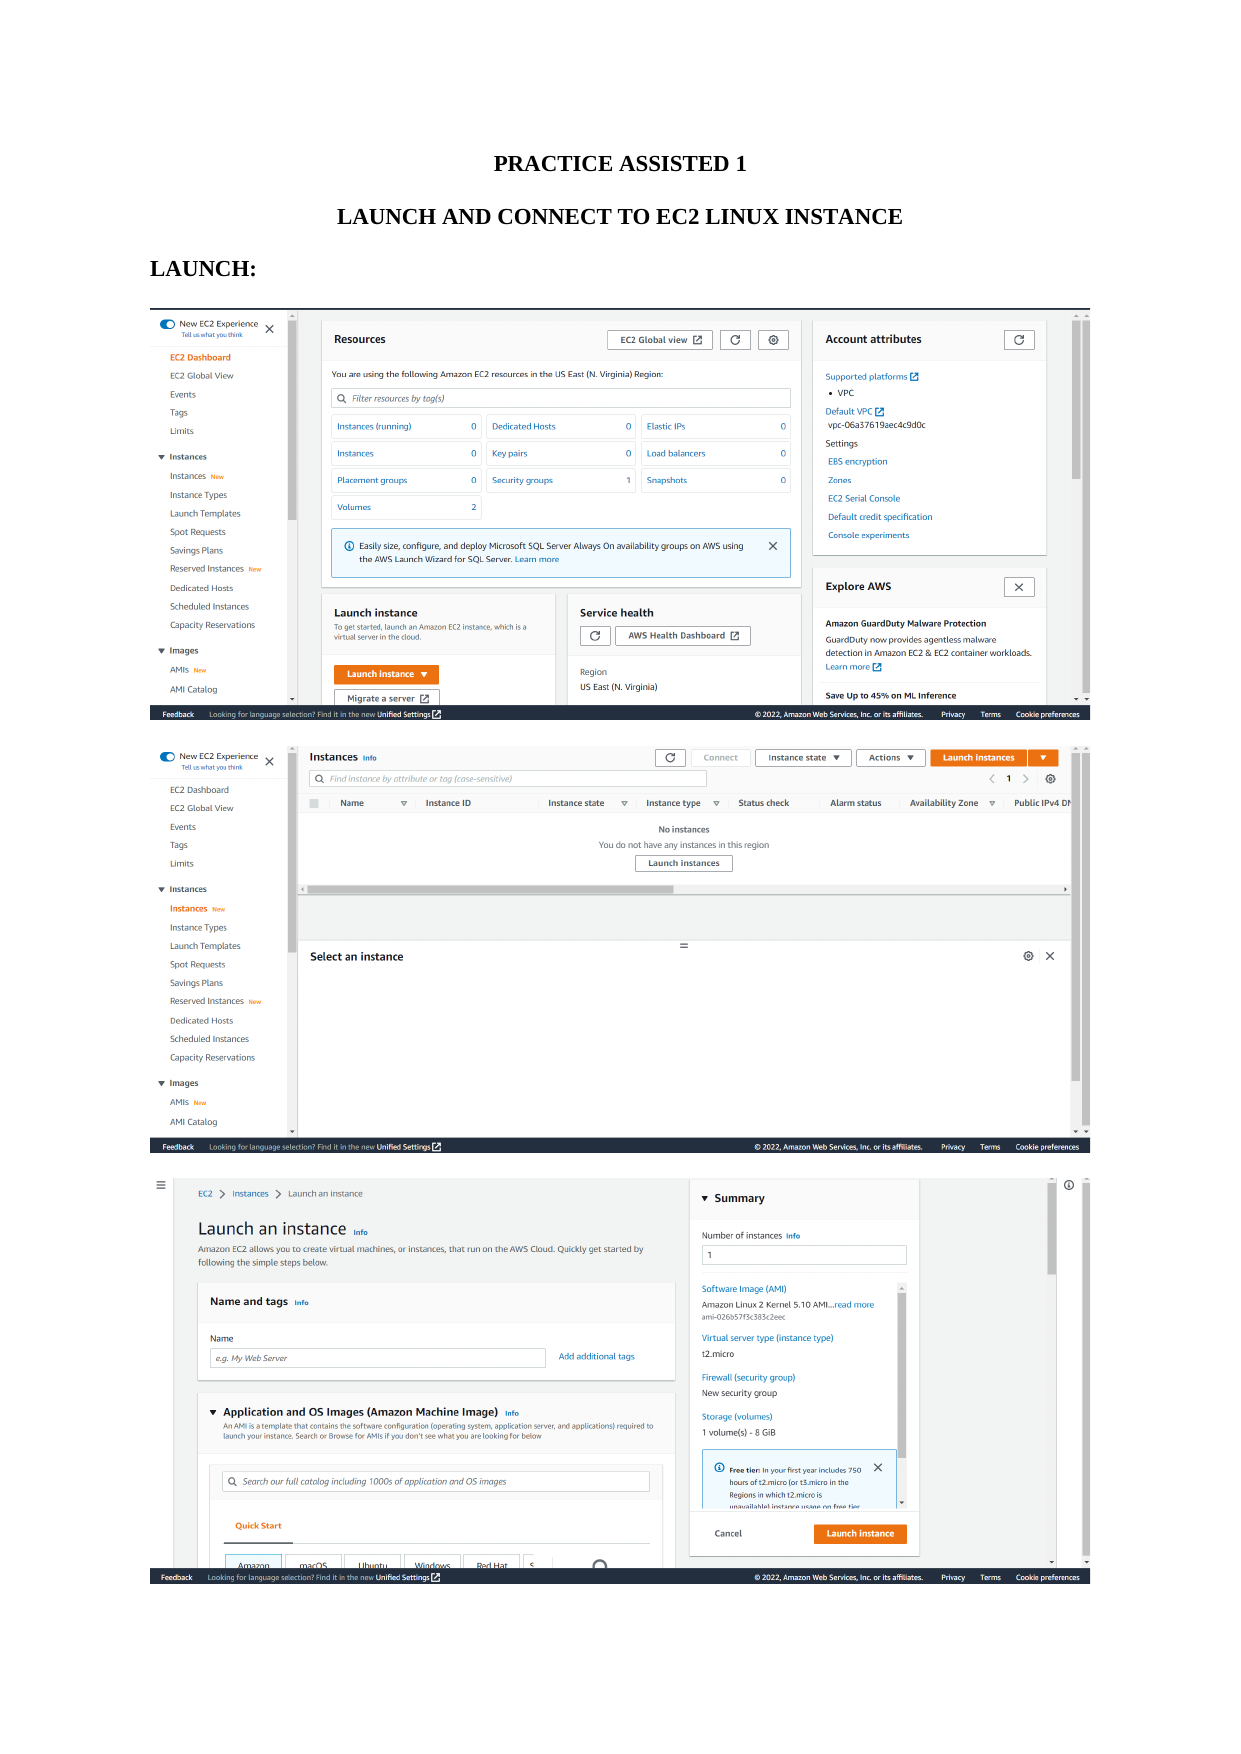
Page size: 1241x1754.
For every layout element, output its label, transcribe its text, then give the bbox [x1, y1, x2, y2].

picture [150, 746, 1091, 1153]
text PRACTICE ASSISTED 1 [150, 150, 1090, 176]
picture [150, 1178, 1091, 1584]
text LAUNCH: [150, 255, 1090, 282]
text LAUNCH AND CONNECT TO EC2 LINUX INSTANCE [150, 203, 1090, 229]
picture [150, 308, 1091, 720]
